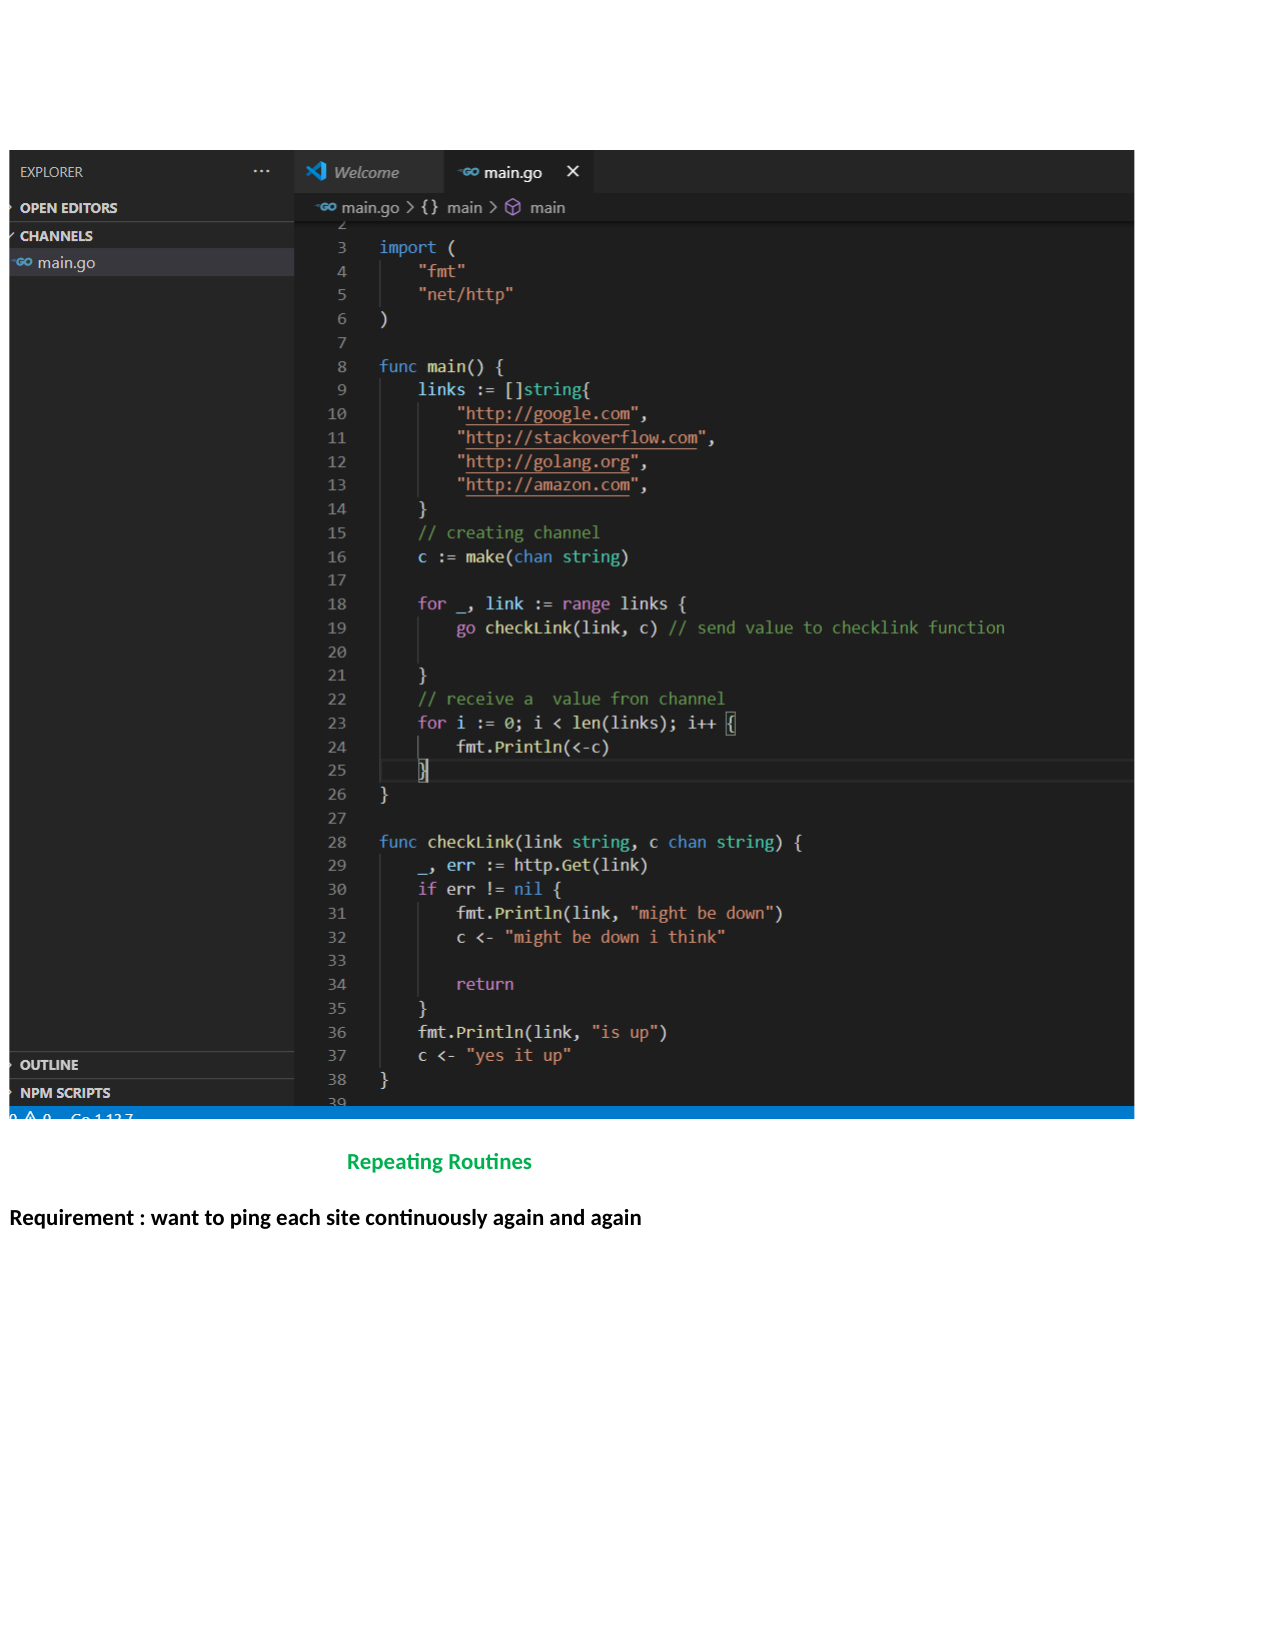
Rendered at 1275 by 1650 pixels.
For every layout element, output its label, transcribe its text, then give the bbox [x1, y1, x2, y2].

text Requirement : want to ping each site continuously again and again [9, 1203, 1125, 1231]
text Repeating Routines [347, 1147, 1125, 1175]
picture [9, 150, 1135, 1119]
